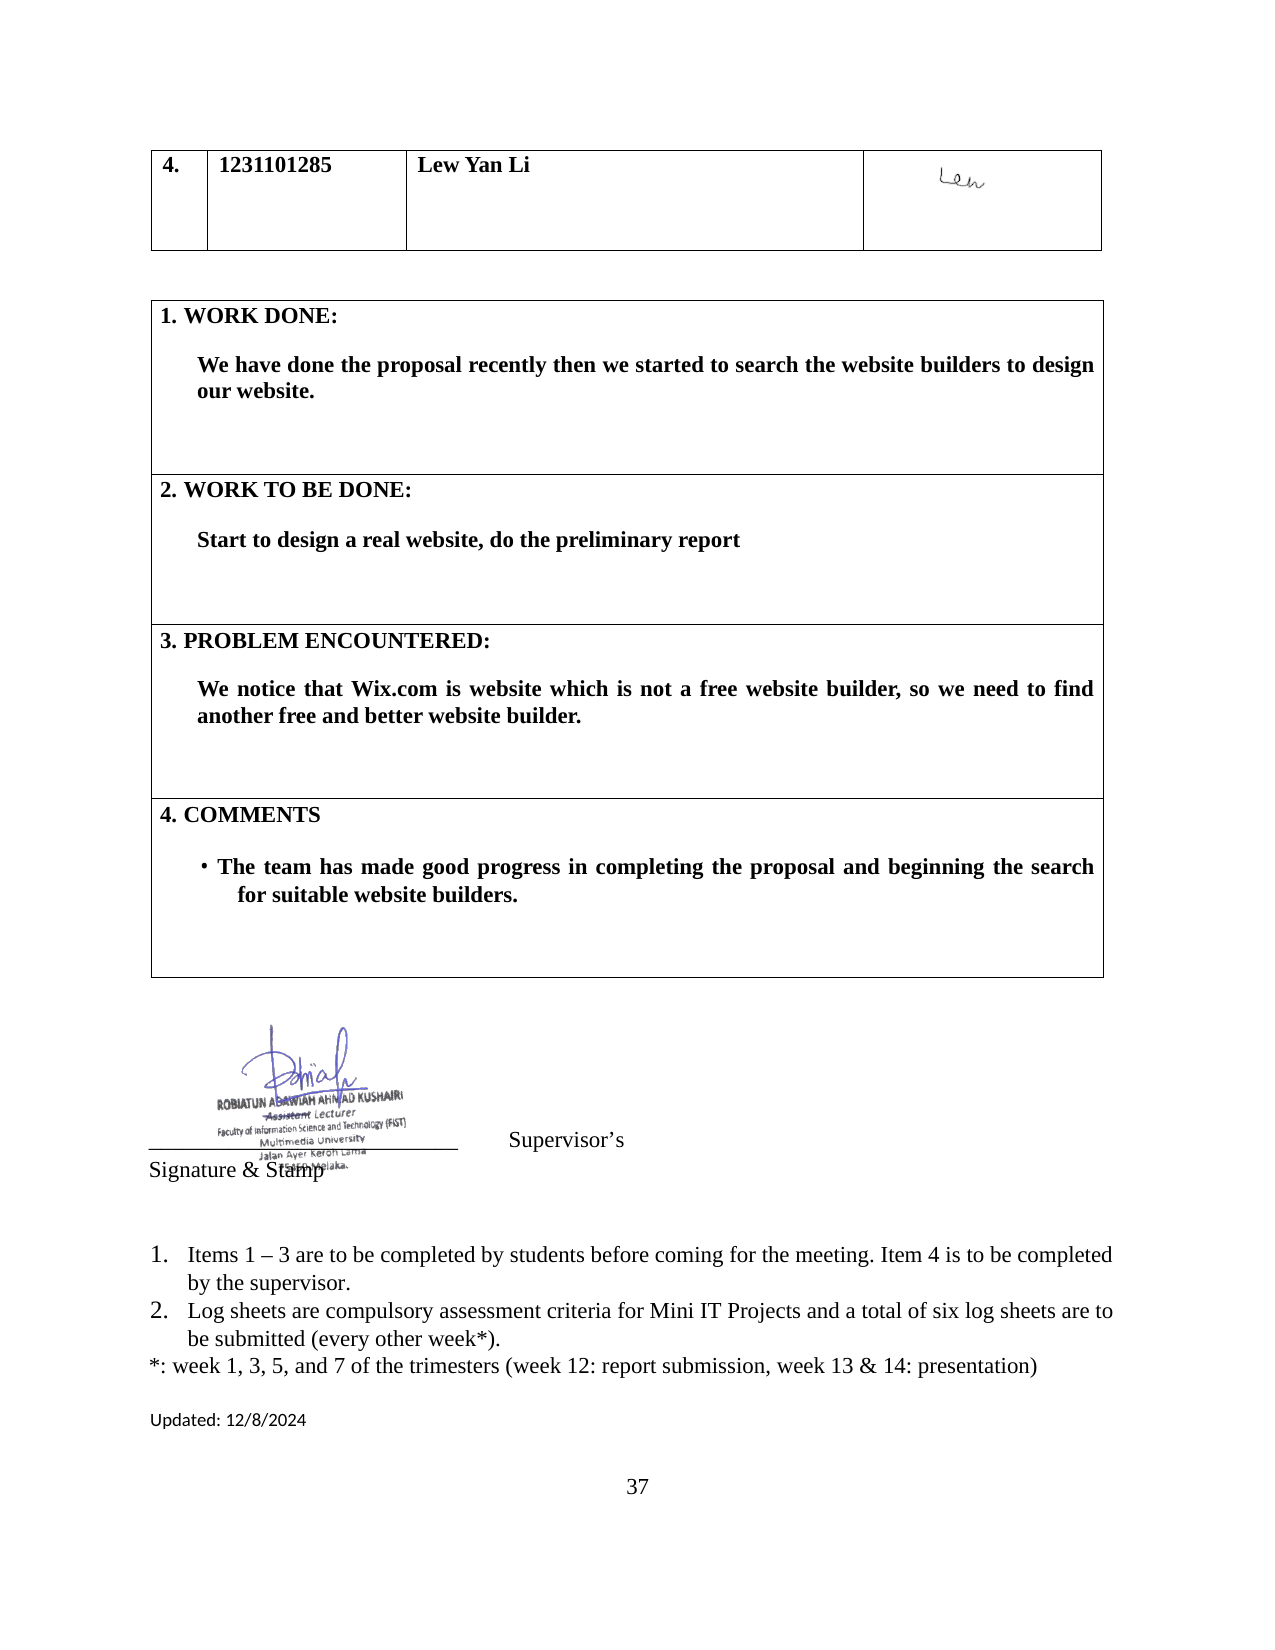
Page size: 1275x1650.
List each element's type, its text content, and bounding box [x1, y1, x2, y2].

text Updated: 12/8/2024 [150, 1408, 1125, 1431]
table_cell 2. WORK TO BE DONE: Start to design a real website, do the preliminary report [152, 475, 1103, 624]
table_cell 4. [152, 151, 207, 249]
text ___________________________ Supervisor’s Signature & Stamp [148, 1126, 624, 1183]
table_header 1. WORK DONE: We have done the proposal recently then we started to search the website builders to design our website. [152, 301, 1103, 474]
table_cell 3. PROBLEM ENCOUNTERED: We notice that Wix.com is website which is not a free website builder, so we need to find another free and better website builder. [152, 625, 1103, 798]
table_cell [864, 151, 1101, 249]
list Log sheets are compulsory assessment criteria for Mini IT Projects and a total of six log sheets are to be submitted (every other week*). [150, 1296, 1125, 1351]
table_cell 4. COMMENTS • The team has made good progress in completing the proposal and beginning the search for suitable website builders. [152, 799, 1103, 977]
picture [212, 1022, 409, 1126]
picture [908, 151, 1049, 211]
table_cell Lew Yan Li [407, 151, 863, 249]
list Items 1 – 3 are to be completed by students before coming for the meeting. Item 4 is to be completed by the supervisor. [150, 1239, 1125, 1295]
text *: week 1, 3, 5, and 7 of the trimesters (week 12: report submission, week 13 & 14: presentation) [148, 1352, 1125, 1378]
table_cell 1231101285 [208, 151, 406, 249]
